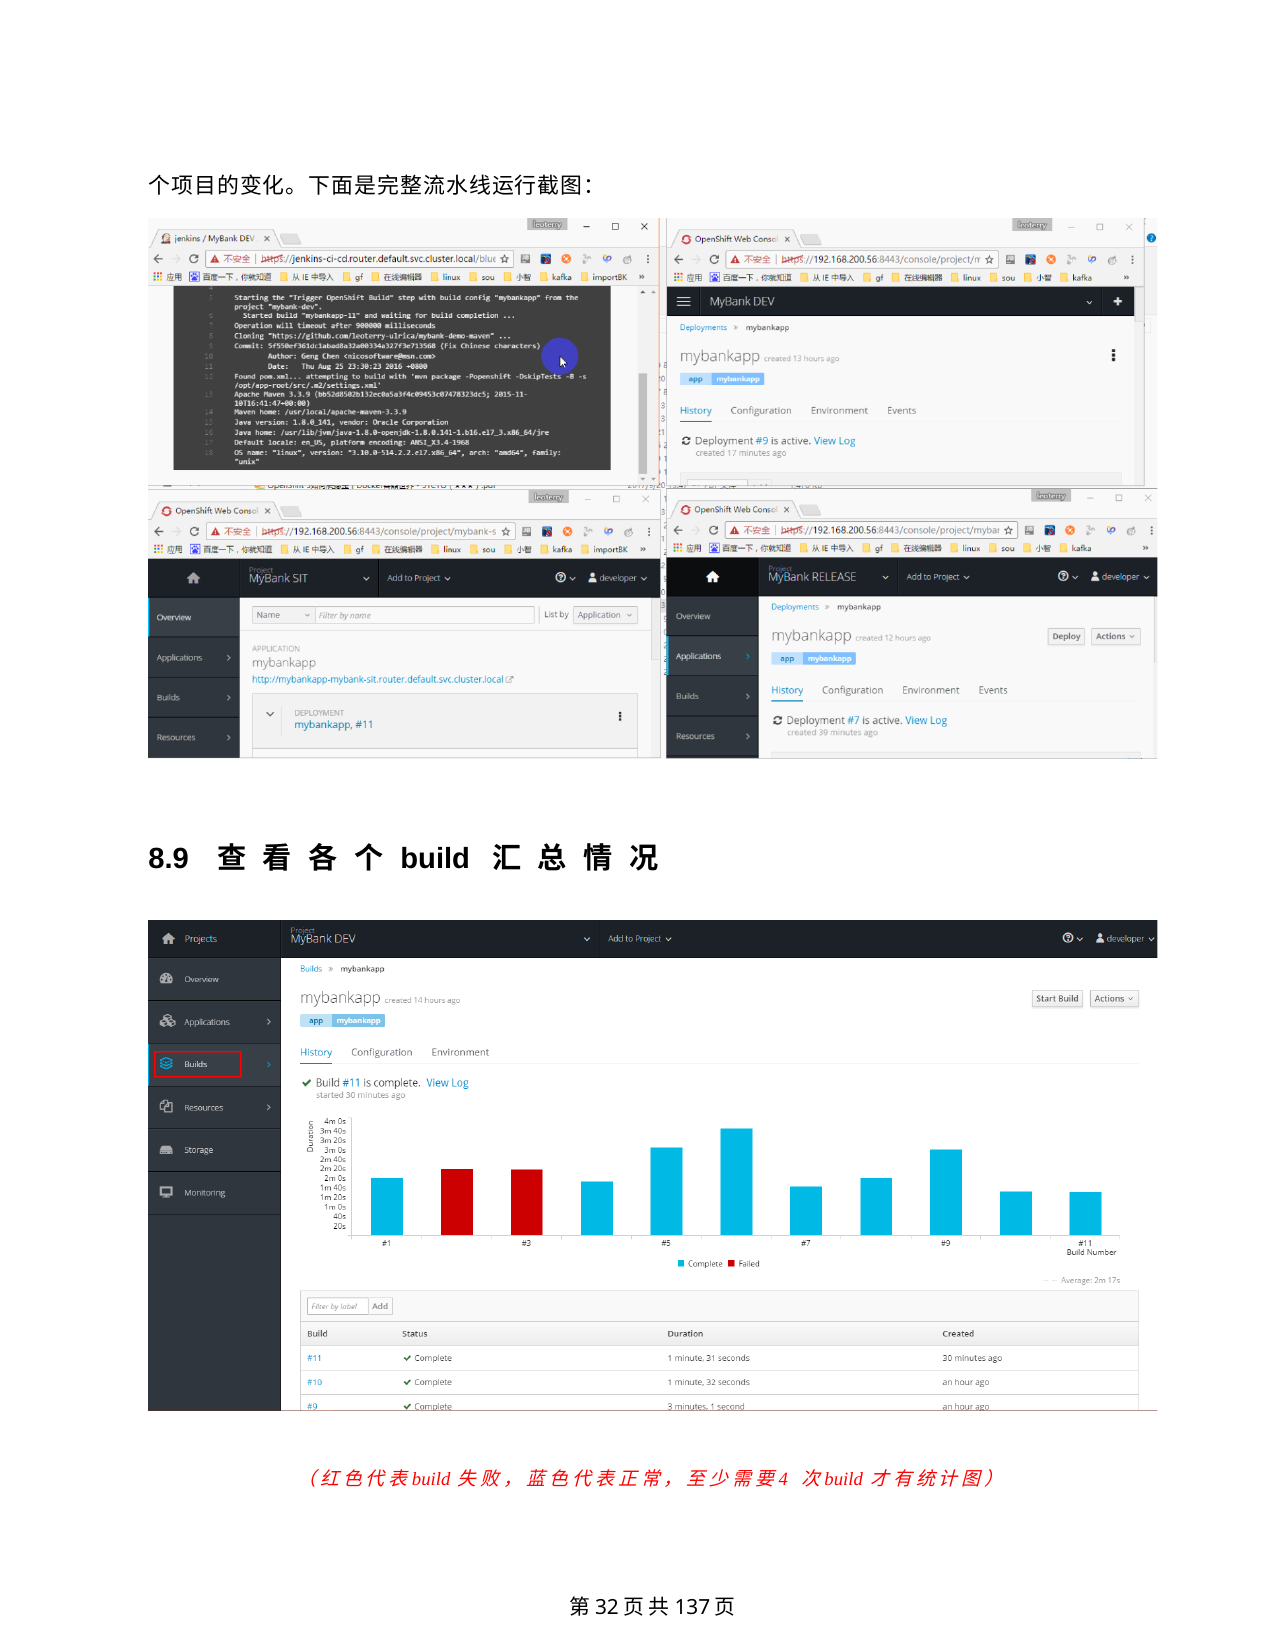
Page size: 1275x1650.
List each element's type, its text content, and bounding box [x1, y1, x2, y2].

text （红色代表build失败，蓝色代表正常，至少需要4次build才有统计图） [148, 1458, 1156, 1496]
picture [148, 920, 1158, 1411]
subtitle 查看各个build汇总情况 [148, 818, 1156, 893]
picture [148, 218, 1158, 759]
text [148, 165, 1156, 202]
